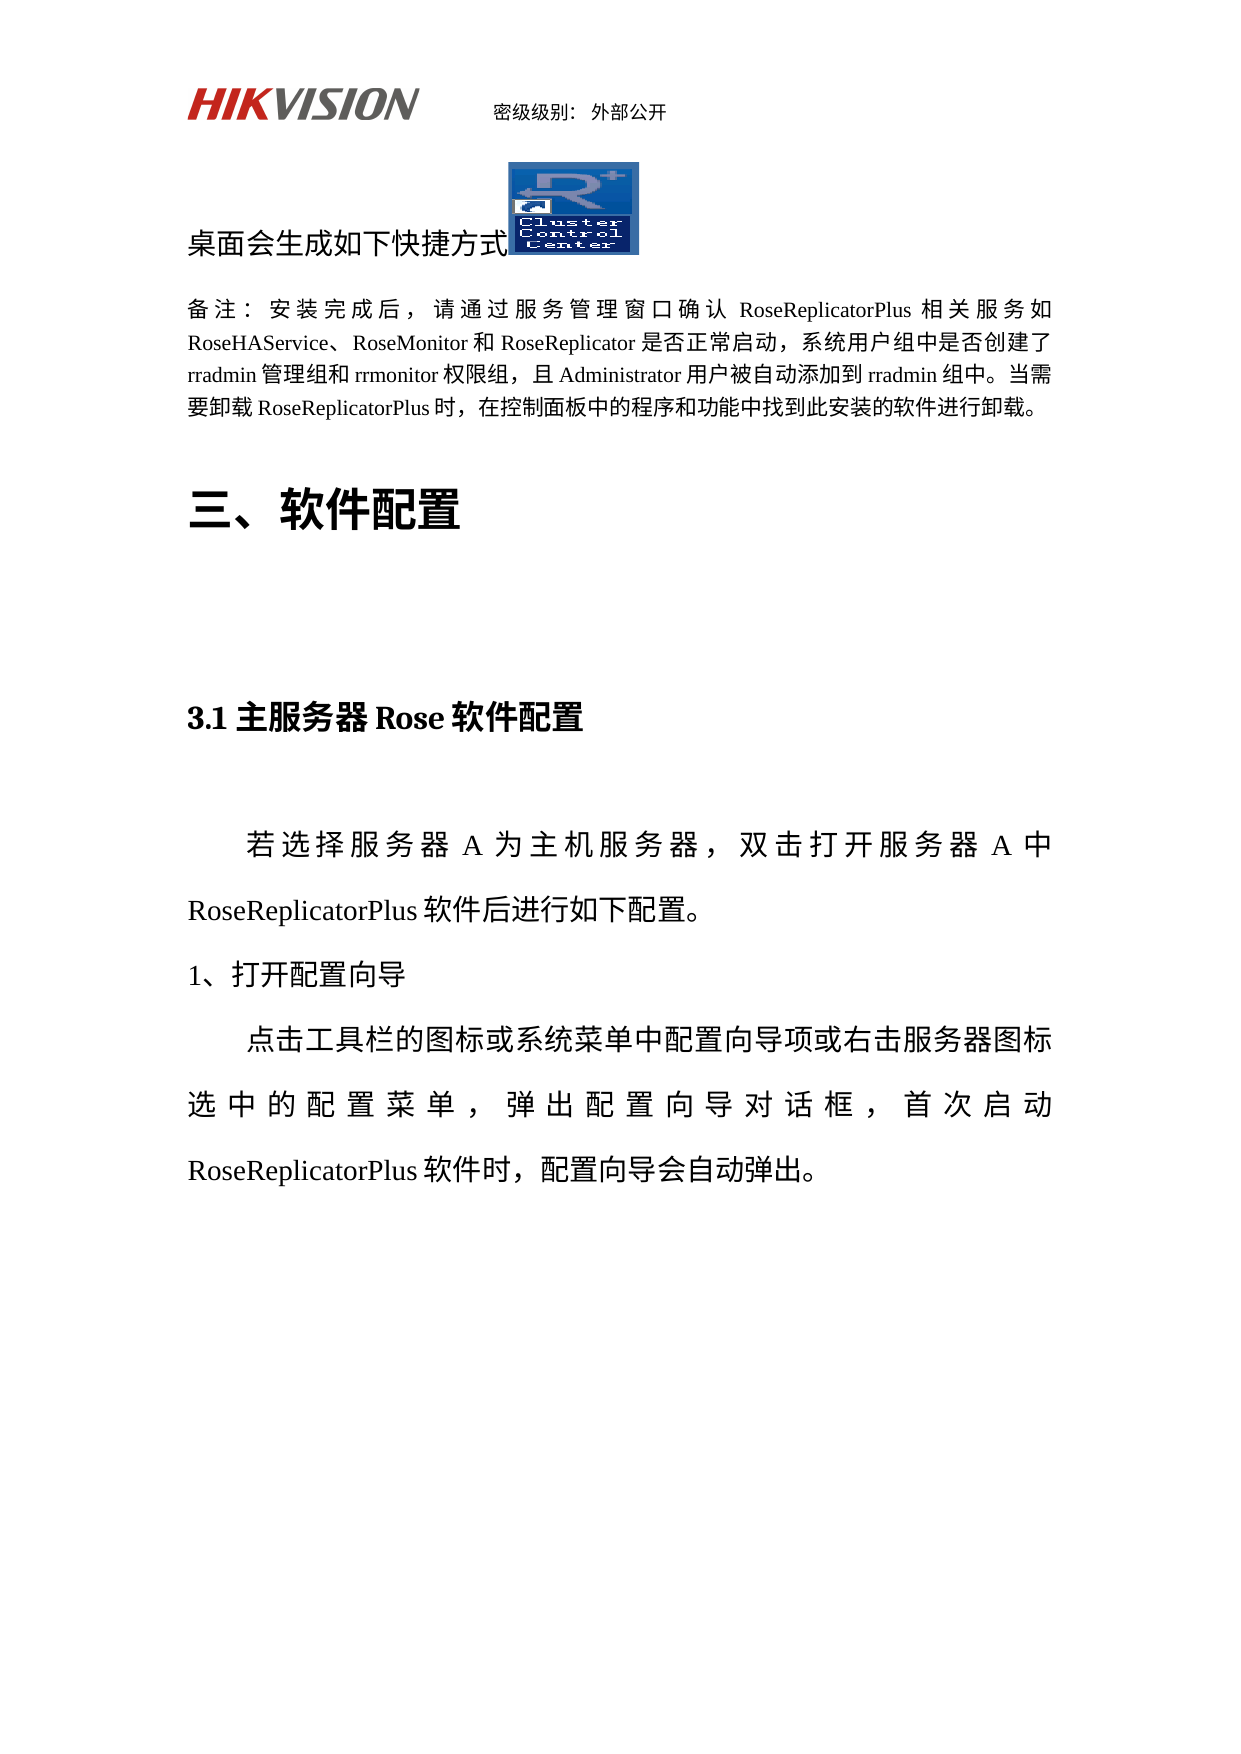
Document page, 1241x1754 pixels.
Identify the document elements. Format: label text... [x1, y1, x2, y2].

text 若选择服务器A为主机服务器，双击打开服务器A中RoseReplicatorPlus软件后进行如下配置。 [187, 810, 1053, 940]
text 备注：安装完成后，请通过服务管理窗口确认RoseReplicatorPlus相关服务如RoseHAService、RoseMonitor和RoseReplicator是否正常启动，系统用户组中是否创建了rradmin管理组和rrmonitor权限组，且Administrator用户被自动添加到rradmin组中。当需要卸载RoseReplicatorPlus时，在控制面板中的程序和功能中找到此安装的软件进行卸载。 [187, 292, 1053, 422]
text 1、打开配置向导 [187, 940, 1053, 1005]
picture [508, 162, 640, 255]
picture [187, 88, 420, 120]
text 点击工具栏的图标或系统菜单中配置向导项或右击服务器图标选中的配置菜单，弹出配置向导对话框，首次启动RoseReplicatorPlus软件时，配置向导会自动弹出。 [187, 1005, 1053, 1200]
subtitle 三、软件配置 [187, 457, 1053, 555]
text 桌面会生成如下快捷方式 [187, 162, 1053, 292]
subtitle 3.1 主服务器Rose软件配置 [187, 683, 1053, 748]
